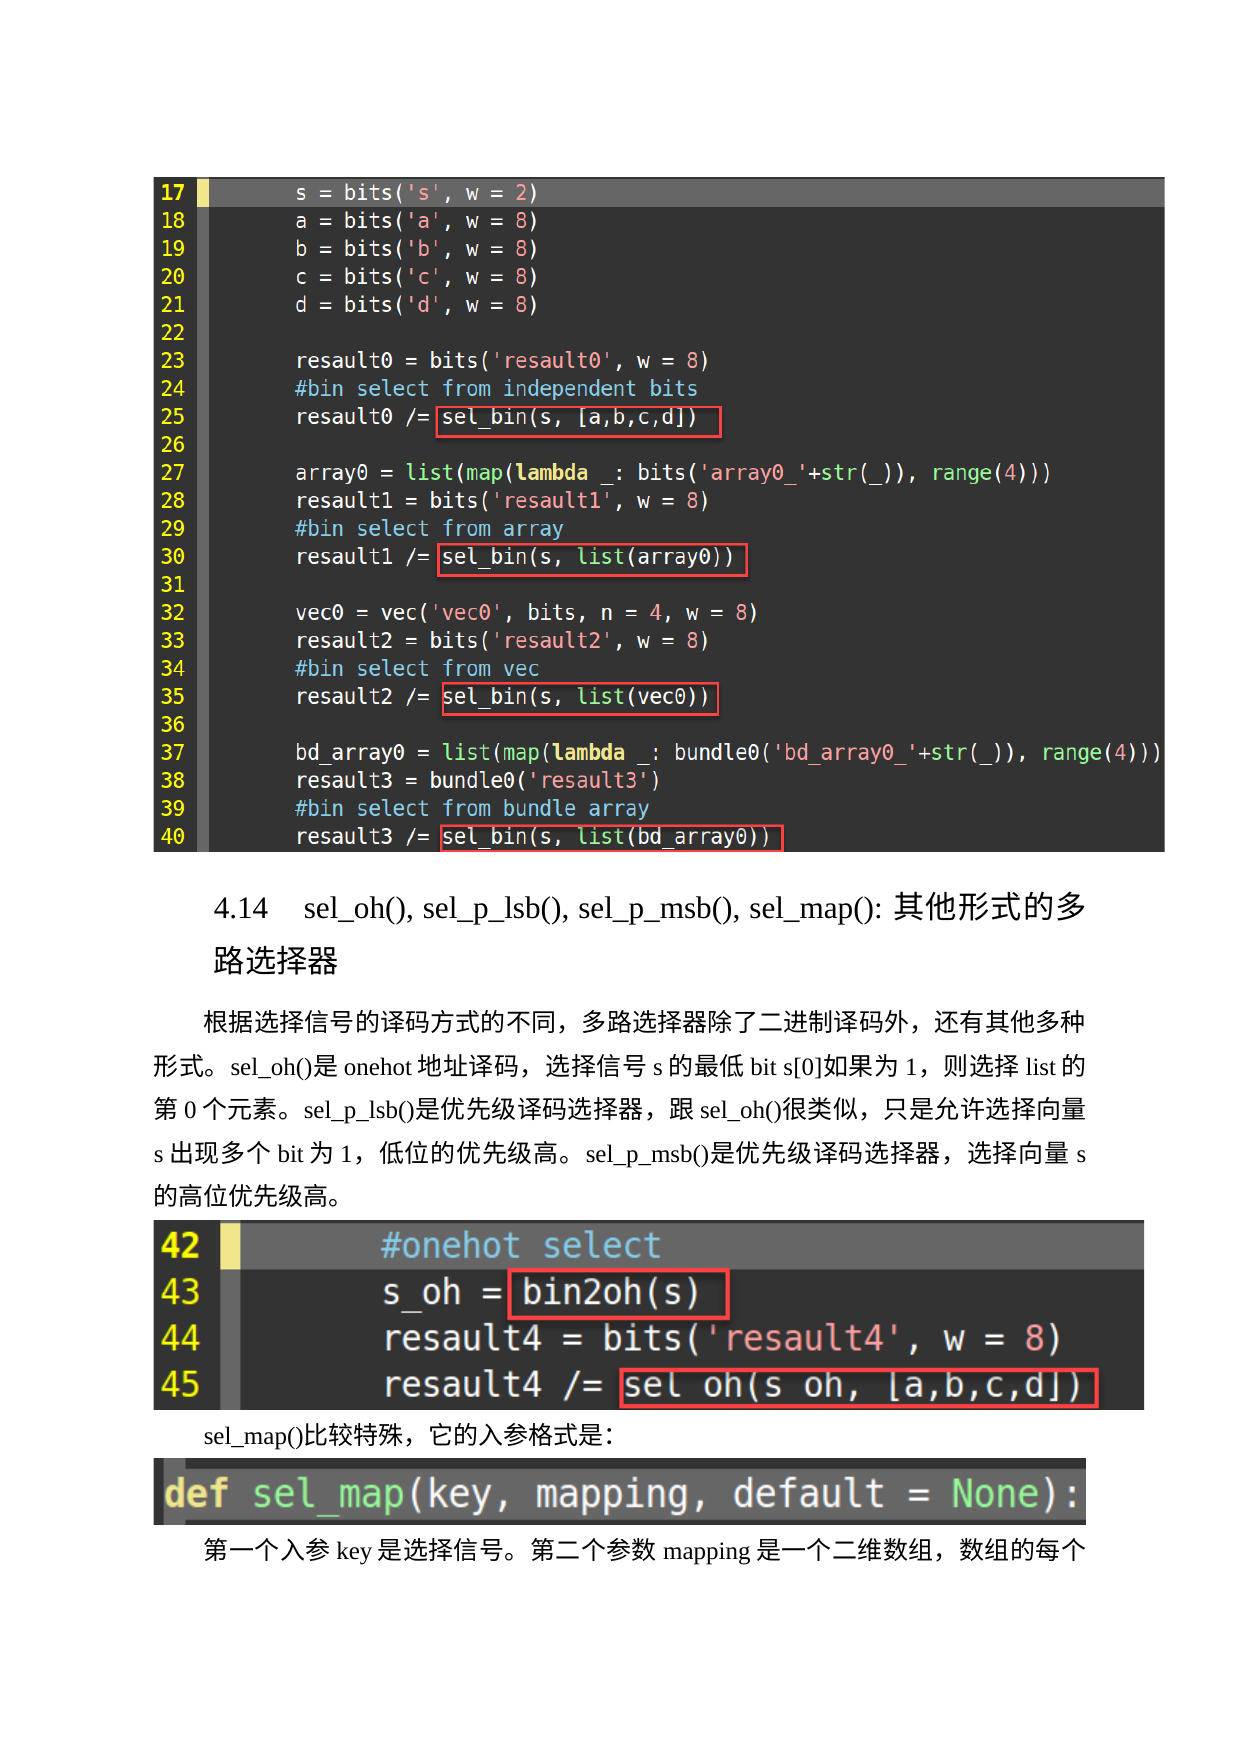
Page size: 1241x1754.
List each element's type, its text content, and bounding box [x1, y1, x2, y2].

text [153, 1530, 1087, 1566]
picture [153, 177, 1165, 852]
picture [153, 1458, 1086, 1525]
text 根据选择信号的译码方式的不同，多路选择器除了二进制译码外，还有其他多种形式。sel_oh()是onehot地址译码，选择信号s的最低bit s[0]如果为1，则选择list的第0个元素。sel_p_lsb()是优先级译码选择器，跟sel_oh()很类似，只是允许选择向量s出现多个bit为1，低位的优先级高。sel_p_msb()是优先级译码选择器，选择向量s的高位优先级高。 [153, 1003, 1087, 1213]
subtitle sel_oh(), sel_p_lsb(), sel_p_msb(), sel_map(): 其他形式的多路选择器 [213, 882, 1087, 981]
picture [153, 1220, 1145, 1410]
text sel_map()比较特殊，它的入参格式是： [153, 1415, 1087, 1451]
